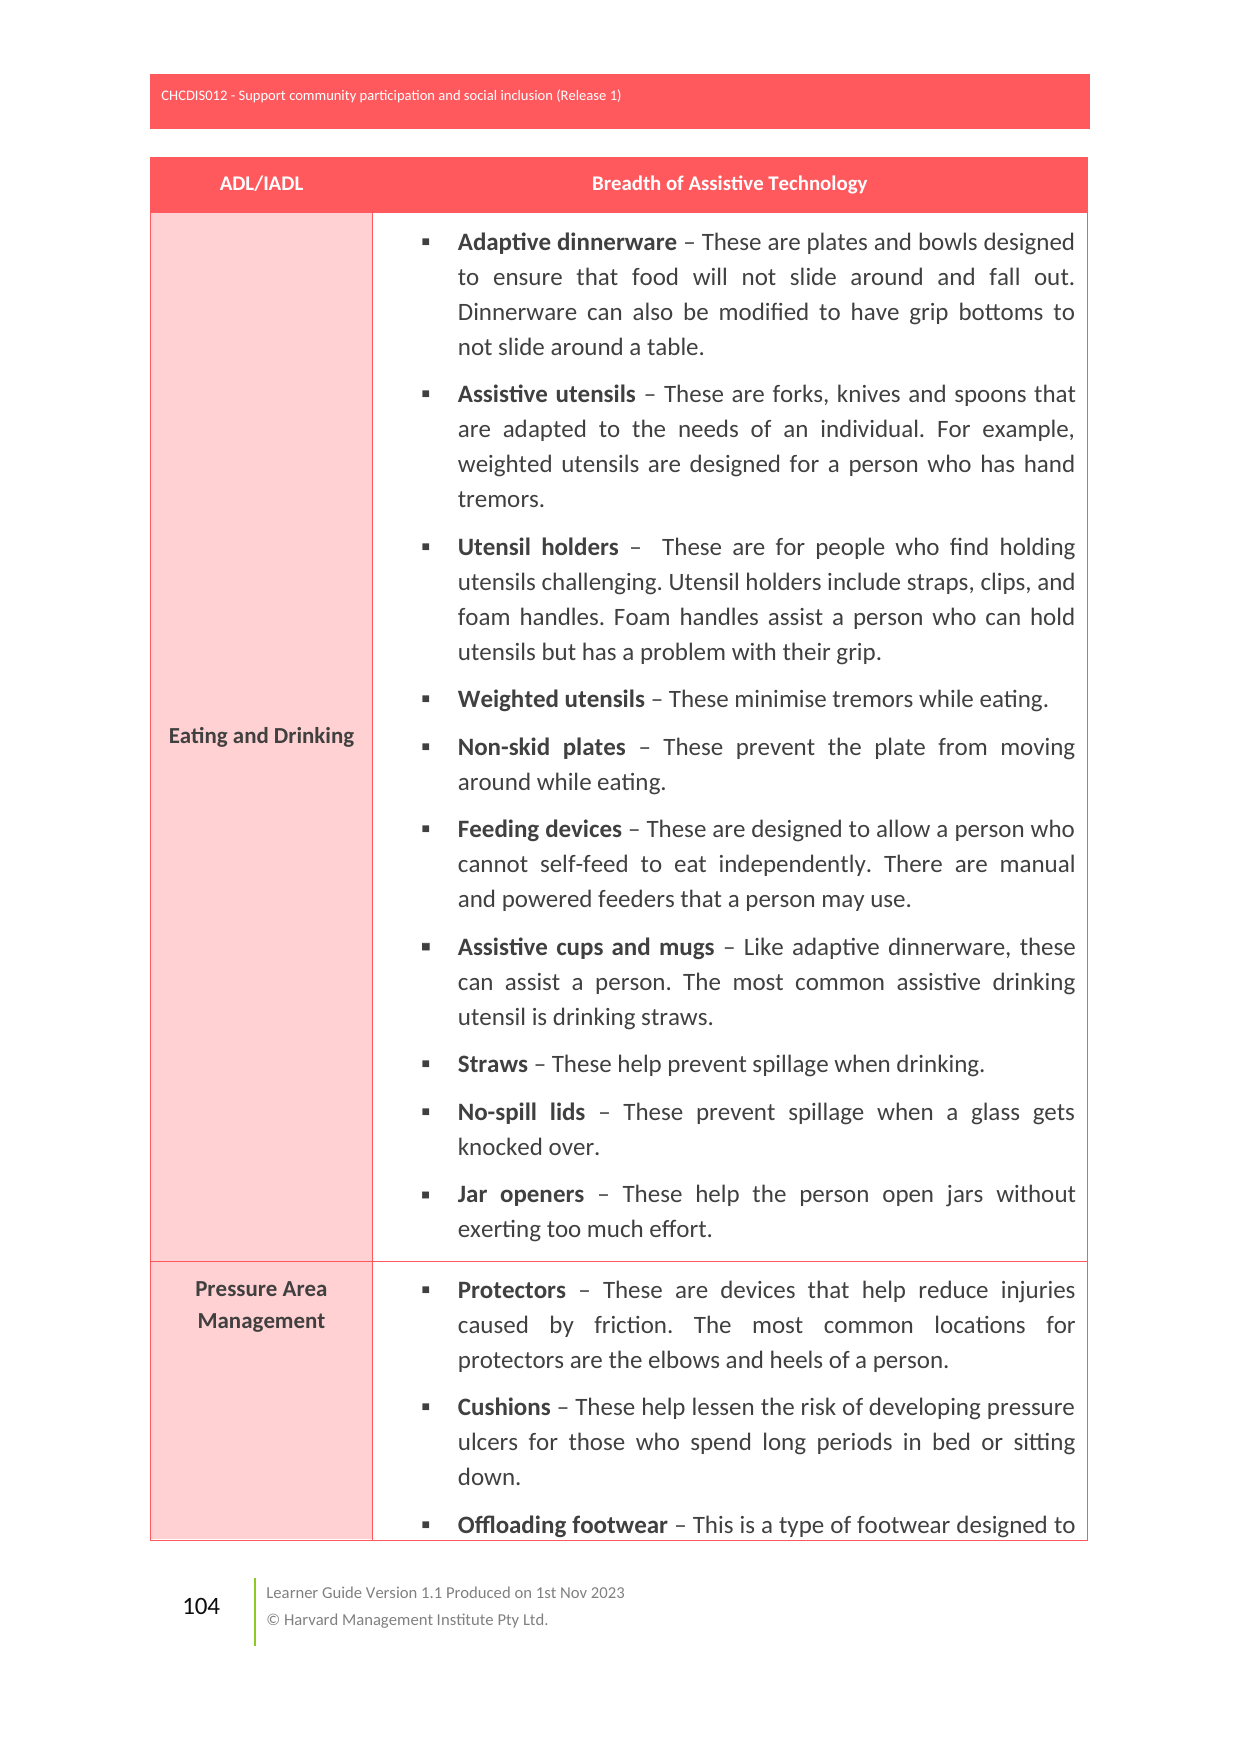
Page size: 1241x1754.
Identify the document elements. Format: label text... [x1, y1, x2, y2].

table_cell Adaptive dinnerware – These are plates and bowls designed to ensure that food will not slide around and fall out. Dinnerware can also be modified to have grip bottoms to not slide around a table. Assistive utensils – These are forks, knives and spoons that are adapted to the needs of an individual. For example, weighted utensils are designed for a person who has hand tremors. Utensil holders – These are for people who find holding utensils challenging. Utensil holders include straps, clips, and foam handles. Foam handles assist a person who can hold utensils but has a problem with their grip. Weighted utensils – These minimise tremors while eating. Non-skid plates – These prevent the plate from moving around while eating. Feeding devices – These are designed to allow a person who cannot self-feed to eat independently. There are manual and powered feeders that a person may use. Assistive cups and mugs – Like adaptive dinnerware, these can assist a person. The most common assistive drinking utensil is drinking straws. Straws – These help prevent spillage when drinking. No-spill lids – These prevent spillage when a glass gets knocked over. Jar openers – These help the person open jars without exerting too much effort. [373, 213, 1087, 1261]
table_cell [373, 1262, 1087, 1539]
table_header ADL/IADL [151, 158, 372, 212]
table_header Breadth of Assistive Technology [373, 158, 1087, 212]
table_cell Eating and Drinking [151, 213, 372, 1261]
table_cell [151, 1262, 372, 1539]
